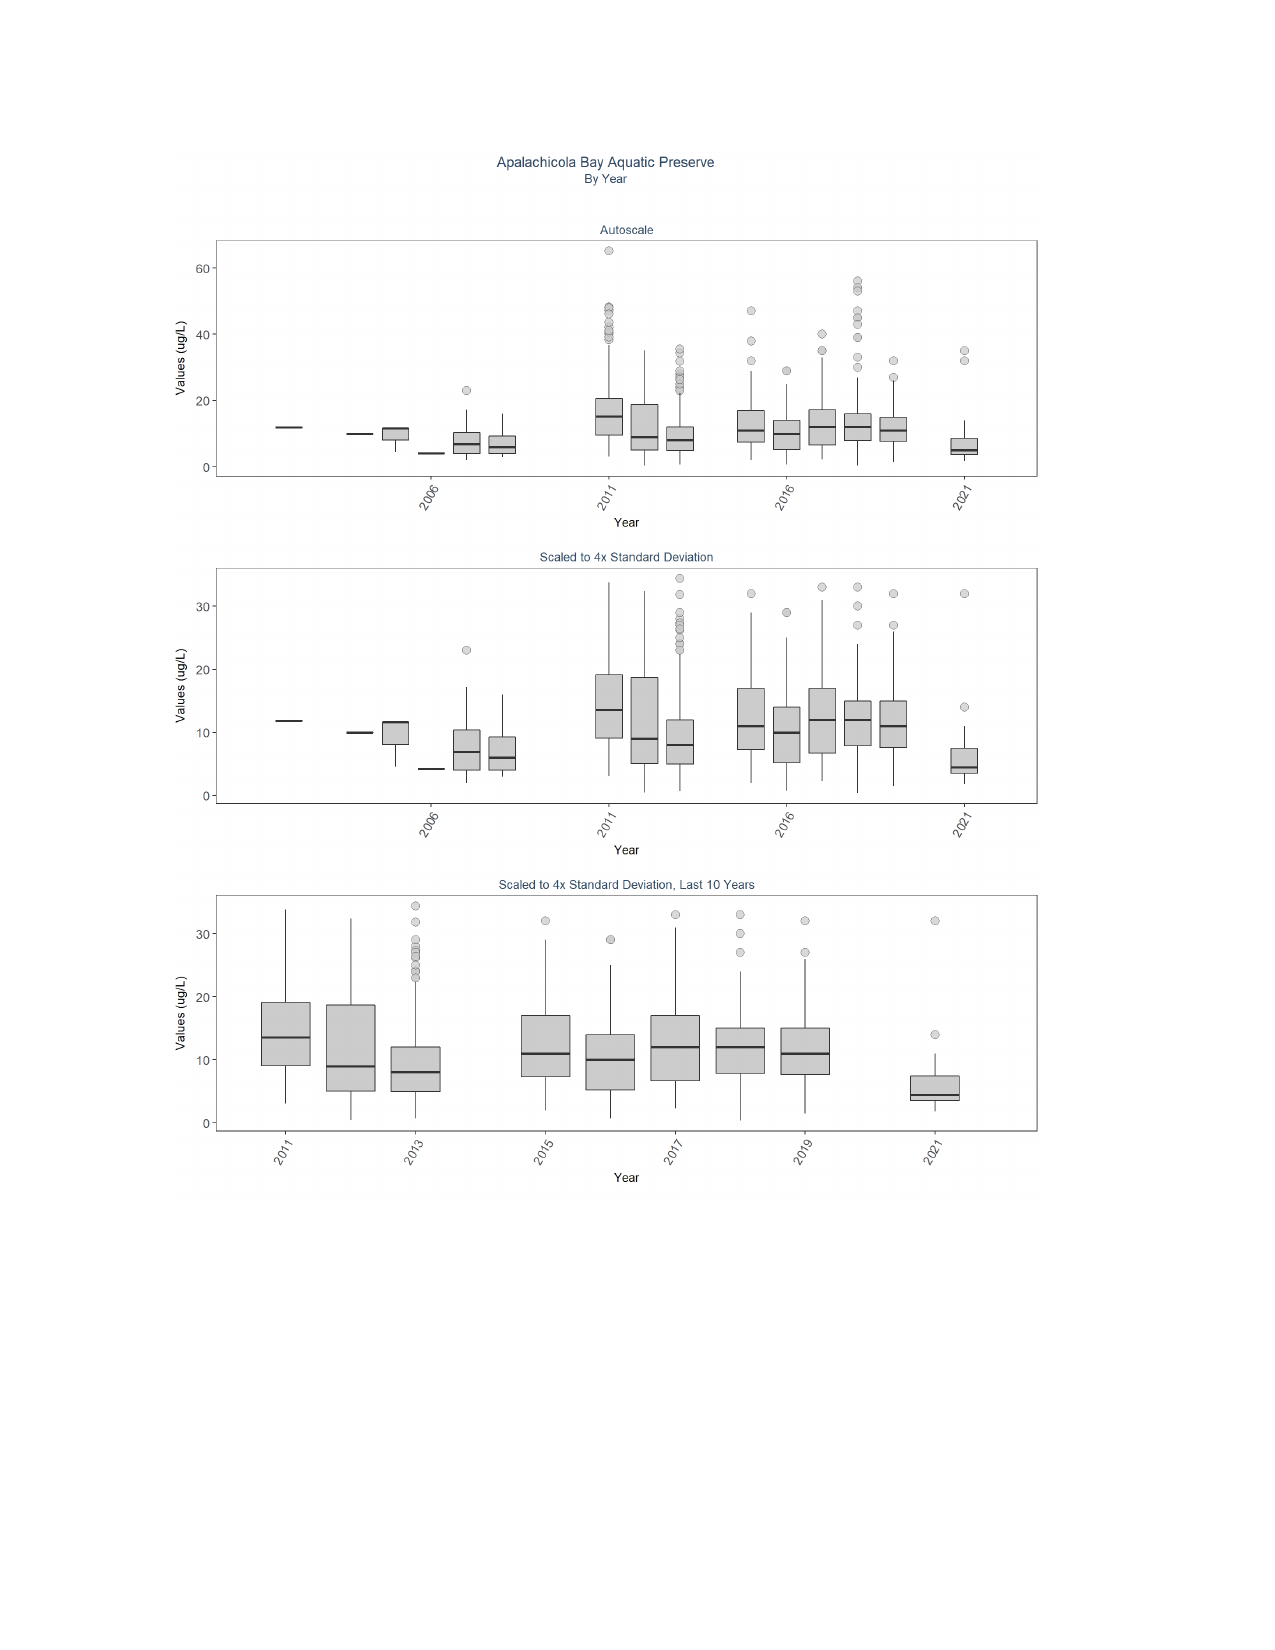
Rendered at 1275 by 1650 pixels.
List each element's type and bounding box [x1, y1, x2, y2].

picture [168, 150, 1044, 1200]
